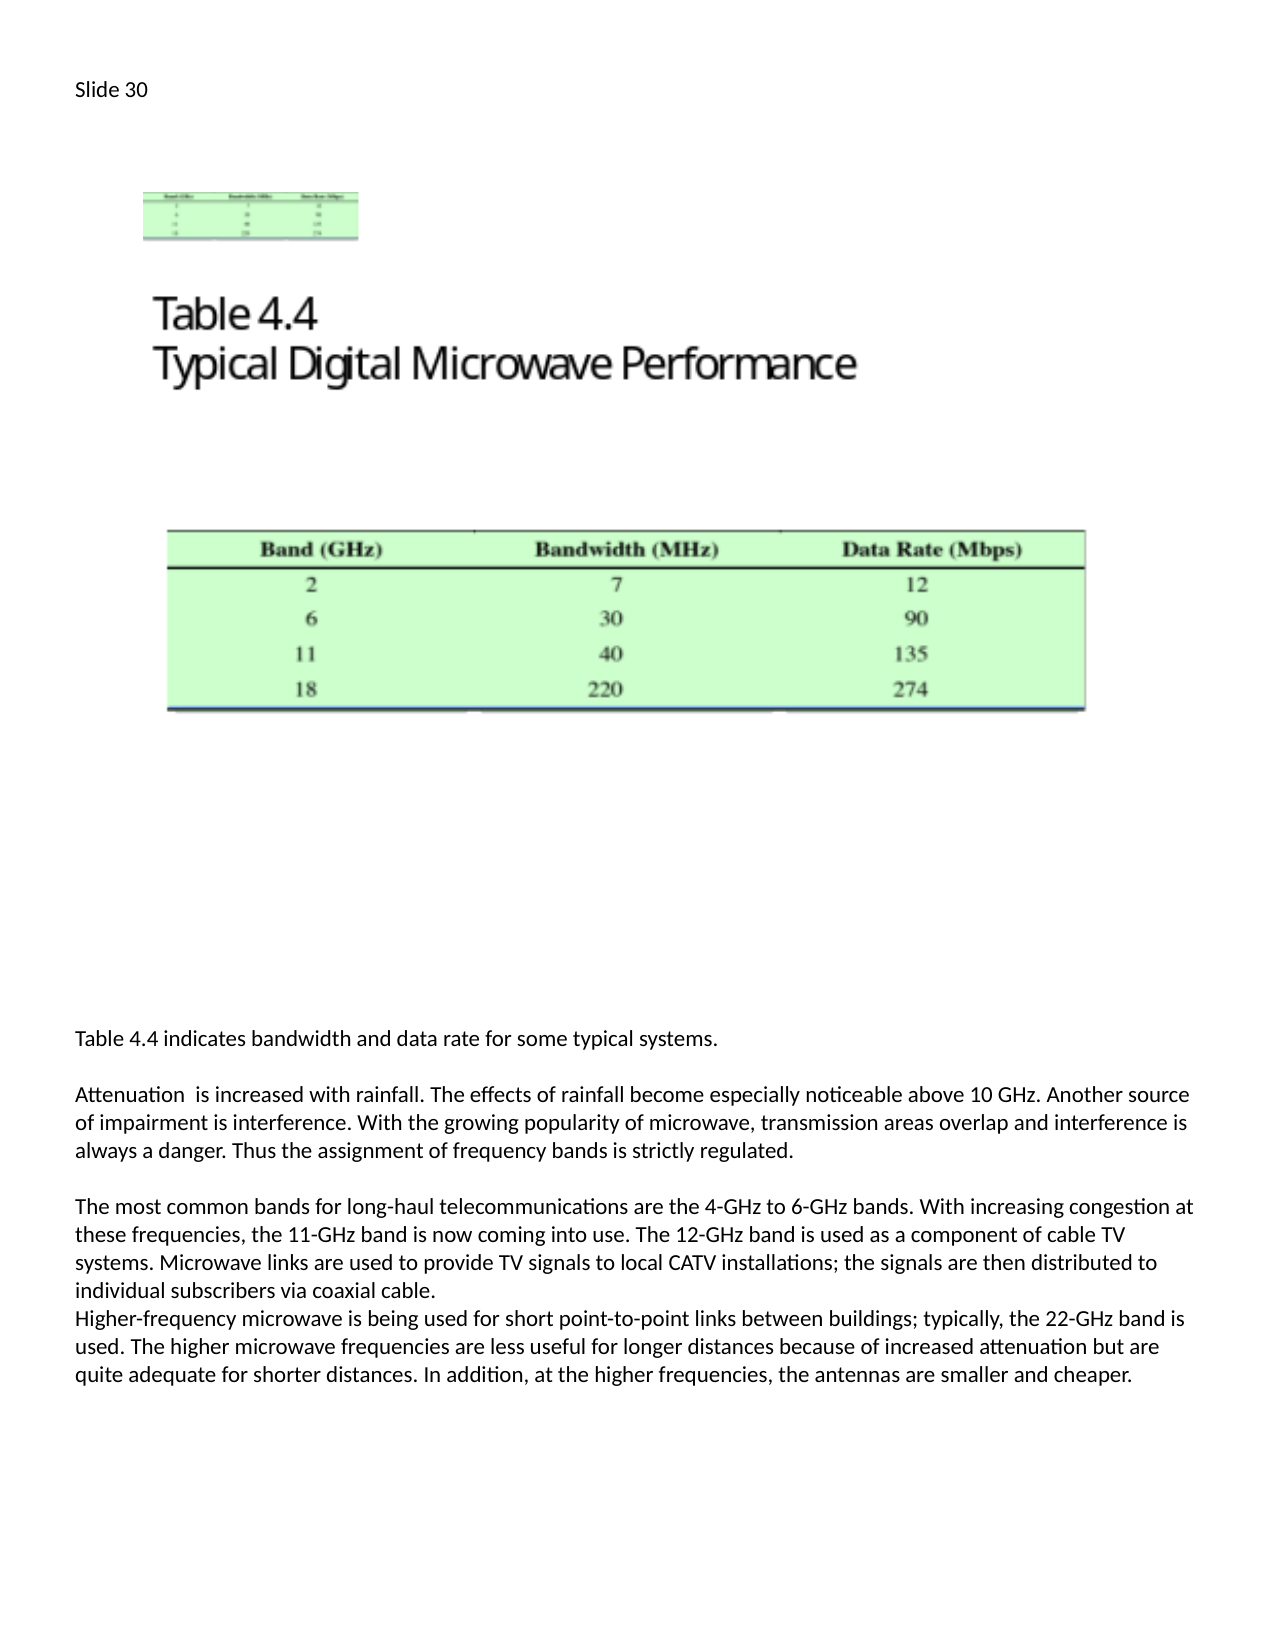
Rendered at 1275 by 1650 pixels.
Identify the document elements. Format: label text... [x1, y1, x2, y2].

text systems. Microwave links are used to provide TV signals to local CATV installations; the signals are then distributed to individual subscribers via coaxial cable. [75, 1248, 1200, 1304]
text Higher-frequency microwave is being used for short point-to-point links between buildings; typically, the 22-GHz band is used. The higher microwave frequencies are less useful for longer distances because of increased attenuation but are quite adequate for shorter distances. In addition, at the higher frequencies, the antennas are smaller and cheaper. [75, 1304, 1200, 1388]
text The most common bands for long-haul telecommunications are the 4-GHz to 6-GHz bands. With increasing congestion at these frequencies, the 11-GHz band is now coming into use. The 12-GHz band is used as a component of cable TV [75, 1192, 1200, 1248]
text Attenuation is increased with rainfall. The effects of rainfall become especially noticeable above 10 GHz. Another source of impairment is interference. With the growing popularity of microwave, transmission areas overlap and interference is always a danger. Thus the assignment of frequency bands is strictly regulated. [75, 1080, 1200, 1164]
text Slide 30 [75, 75, 1200, 103]
text Table 4.4 indicates bandwidth and data rate for some typical systems. [75, 1024, 1200, 1052]
